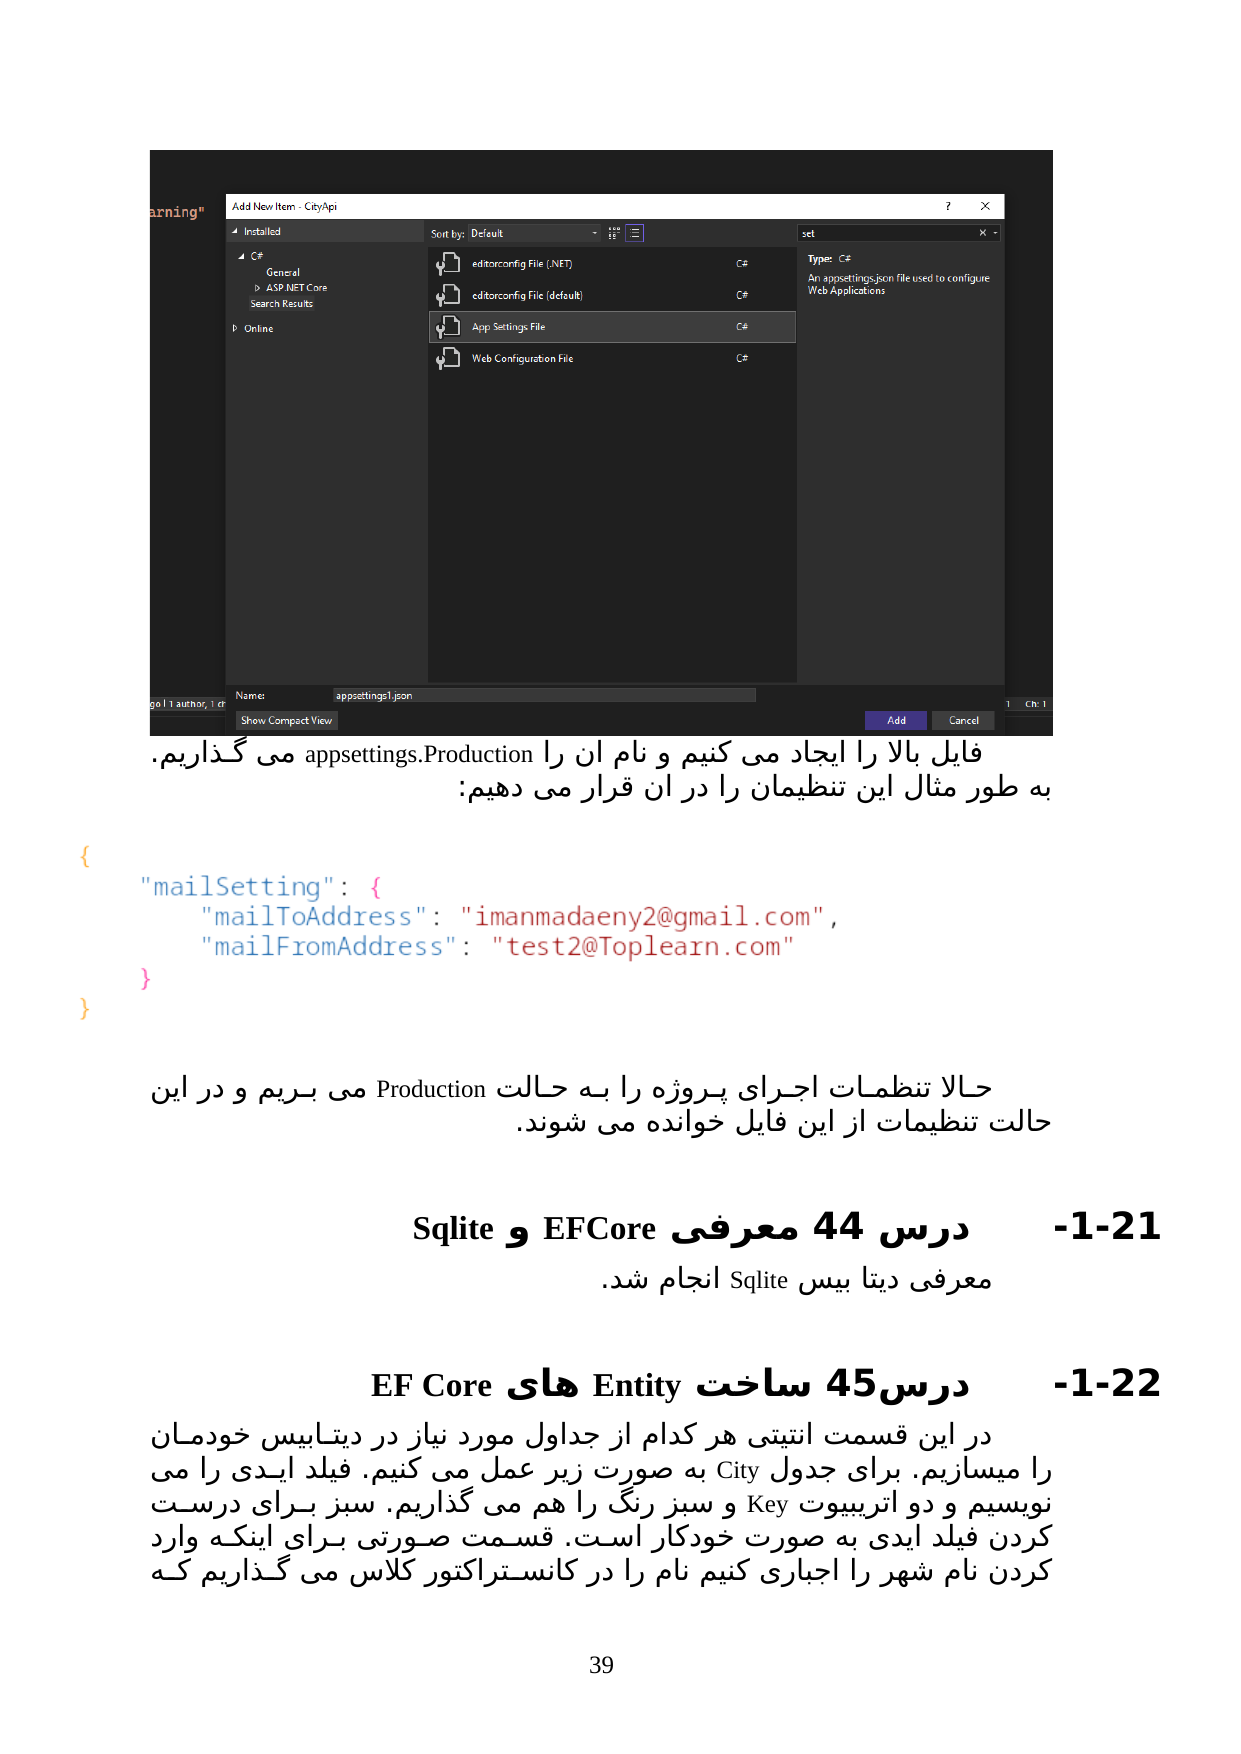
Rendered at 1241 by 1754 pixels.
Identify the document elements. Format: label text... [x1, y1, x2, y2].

picture [149, 150, 1053, 736]
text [150, 1417, 1053, 1587]
text حالا تنظمات اجرای پروژه را به حالت Production می بریم و در این حالت تنظیمات از این فایل خوانده می شوند. [150, 1071, 1053, 1138]
text معرفی دیتا بیس Sqlite انجام شد. [150, 1261, 1053, 1295]
text درس 44 معرفی EFCore و Sqlite [150, 1205, 1053, 1248]
text درس45 ساخت Entity های EF Core [150, 1361, 1053, 1405]
text فایل بالا را ایجاد می کنیم و نام ان را appsettings.Production می گذاریم. به طور مثال این تنظیمان را در ان قرار می دهیم: [150, 736, 1053, 804]
